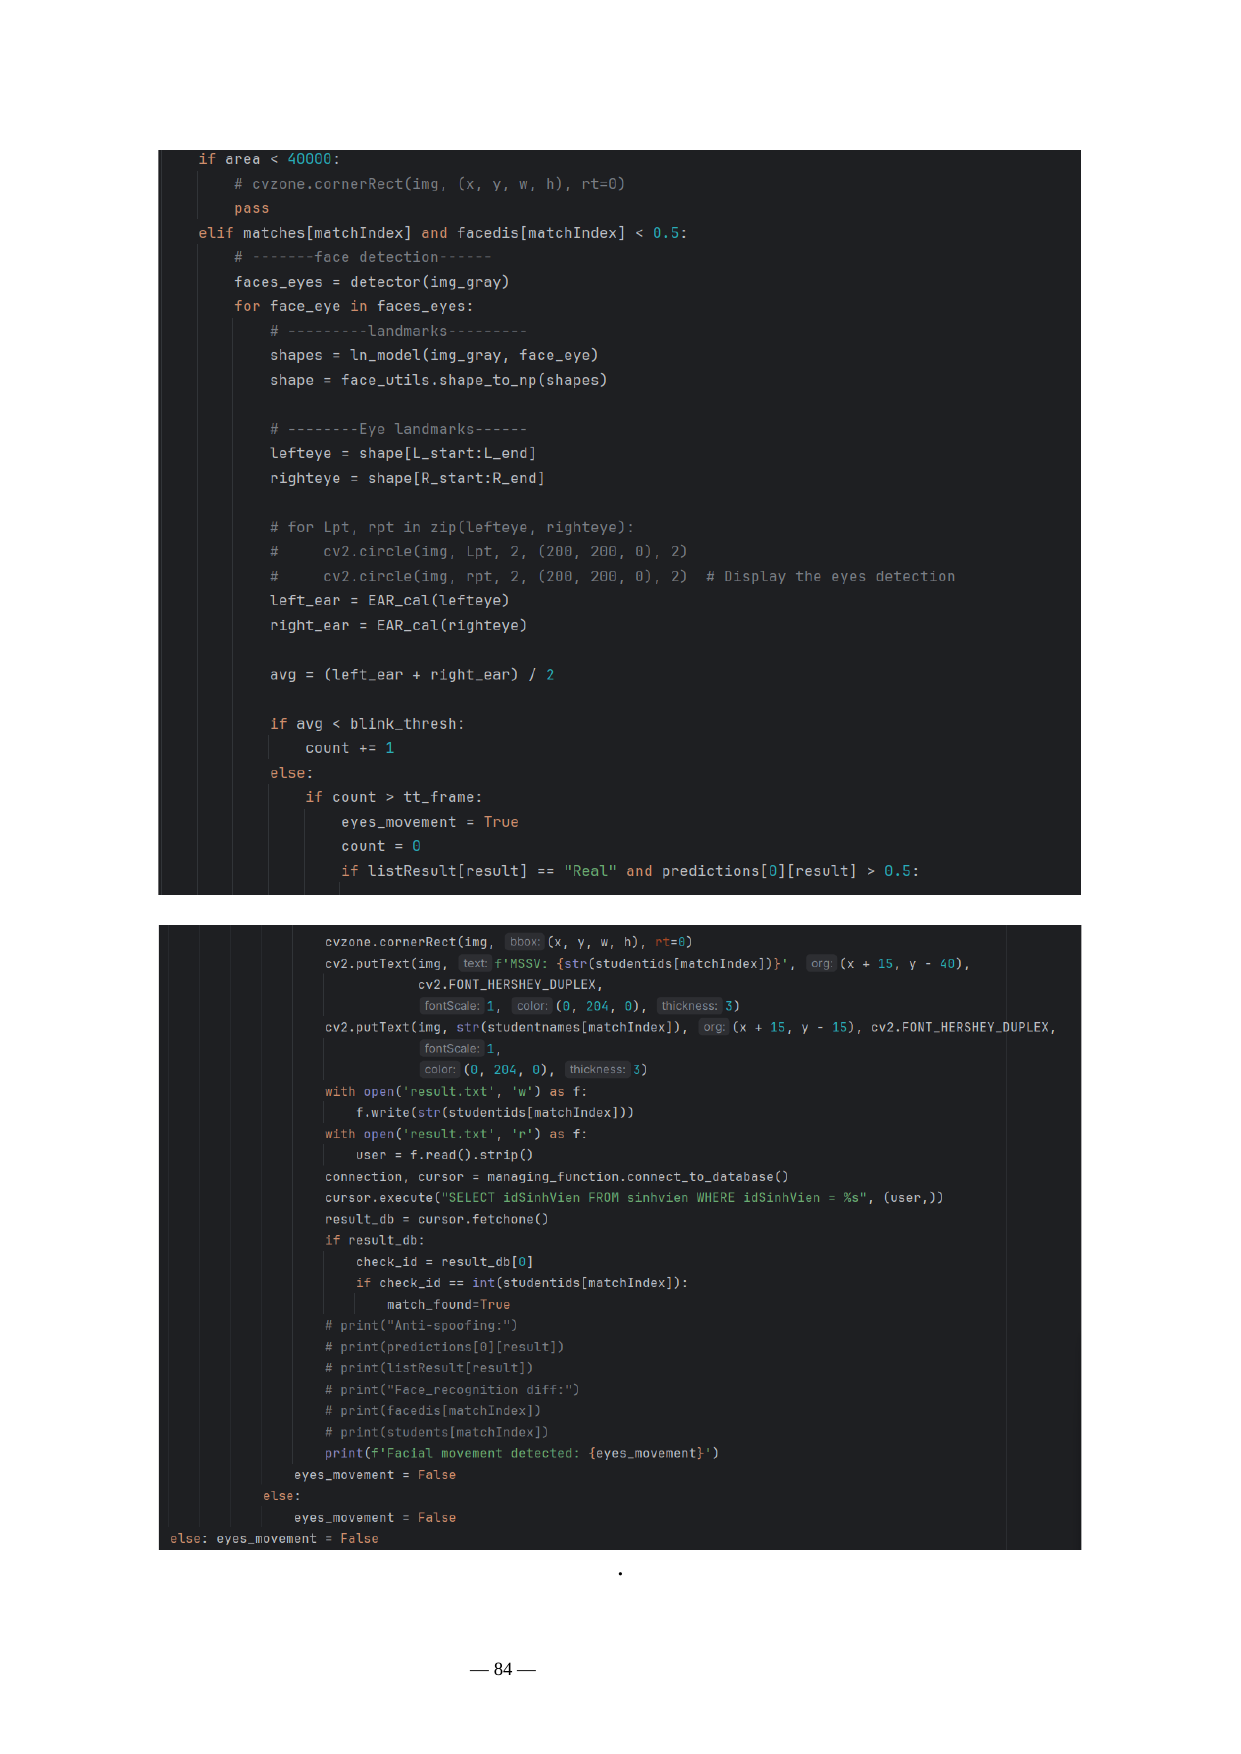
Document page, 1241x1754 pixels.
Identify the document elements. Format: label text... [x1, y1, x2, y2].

text . [158, 1550, 1082, 1581]
picture [158, 150, 1081, 895]
picture [158, 925, 1082, 1550]
